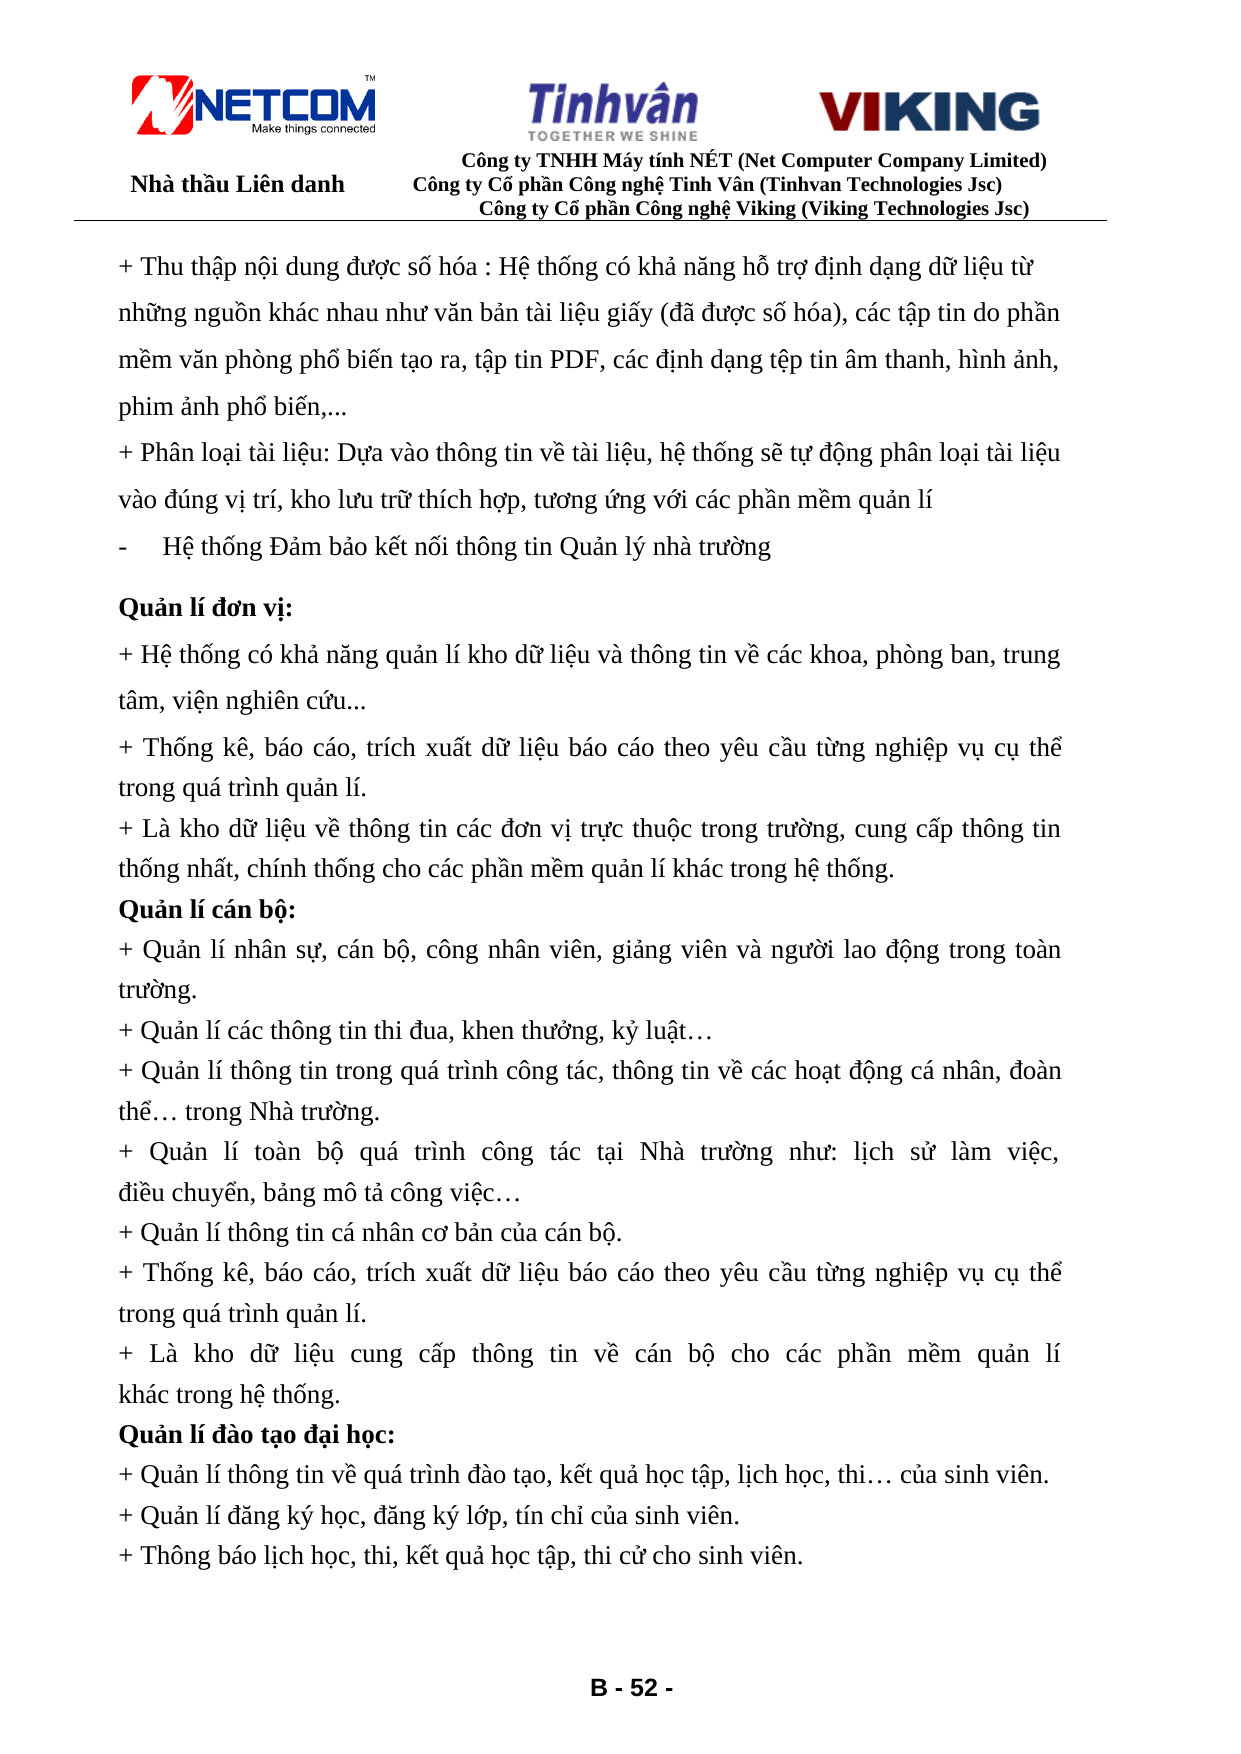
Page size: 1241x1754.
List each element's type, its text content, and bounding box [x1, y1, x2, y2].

text + Thông báo lịch học, thi, kết quả học tập, thi cử cho sinh viên. [118, 1539, 1063, 1571]
text + Quản lí đăng ký học, đăng ký lớp, tín chỉ của sinh viên. [118, 1499, 1063, 1530]
text + Quản lí thông tin cá nhân cơ bản của cán bộ. [118, 1216, 1063, 1247]
text + Quản lí thông tin về quá trình đào tạo, kết quả học tập, lịch học, thi… của sinh viên. [118, 1458, 1063, 1490]
text + Quản lí toàn bộ quá trình công tác tại Nhà trường như: lịch sử làm việc, điều chuyển, bảng mô tả công việc… [118, 1135, 1063, 1207]
text + Thống kê, báo cáo, trích xuất dữ liệu báo cáo theo yêu cầu từng nghiệp vụ cụ thể trong quá trình quản lí. [118, 731, 1063, 803]
text + Quản lí thông tin trong quá trình công tác, thông tin về các hoạt động cá nhân, đoàn thể… trong Nhà trường. [118, 1054, 1063, 1126]
text Quản lí đơn vị: [118, 591, 1063, 622]
text + Quản lí các thông tin thi đua, khen thưởng, kỷ luật… [118, 1014, 1063, 1045]
text + Hệ thống có khả năng quản lí kho dữ liệu và thông tin về các khoa, phòng ban, trung tâm, viện nghiên cứu... [118, 638, 1063, 716]
text + Quản lí nhân sự, cán bộ, công nhân viên, giảng viên và người lao động trong toàn trường. [118, 933, 1063, 1005]
text Quản lí đào tạo đại học: [118, 1418, 1063, 1449]
list Hệ thống Đảm bảo kết nối thông tin Quản lý nhà trường [118, 530, 1063, 561]
text + Thống kê, báo cáo, trích xuất dữ liệu báo cáo theo yêu cầu từng nghiệp vụ cụ thể trong quá trình quản lí. [118, 1256, 1063, 1328]
picture [528, 82, 698, 141]
text + Phân loại tài liệu: Dựa vào thông tin về tài liệu, hệ thống sẽ tự động phân loại tài liệu vào đúng vị trí, kho lưu trữ thích hợp, tương ứng với các phần mềm quản lí [118, 436, 1063, 514]
picture [131, 75, 375, 135]
picture [818, 82, 1041, 144]
text Quản lí cán bộ: [118, 893, 1063, 924]
text + Là kho dữ liệu về thông tin các đơn vị trực thuộc trong trường, cung cấp thông tin thống nhất, chính thống cho các phần mềm quản lí khác trong hệ thống. [118, 812, 1063, 883]
text + Thu thập nội dung được số hóa : Hệ thống có khả năng hỗ trợ định dạng dữ liệu từ những nguồn khác nhau như văn bản tài liệu giấy (đã được số hóa), các tập tin do phần mềm văn phòng phổ biến tạo ra, tập tin PDF, các định dạng tệp tin âm thanh, hình ảnh, phim ảnh phổ biến,... [118, 250, 1063, 421]
text + Là kho dữ liệu cung cấp thông tin về cán bộ cho các phần mềm quản lí khác trong hệ thống. [118, 1337, 1063, 1409]
